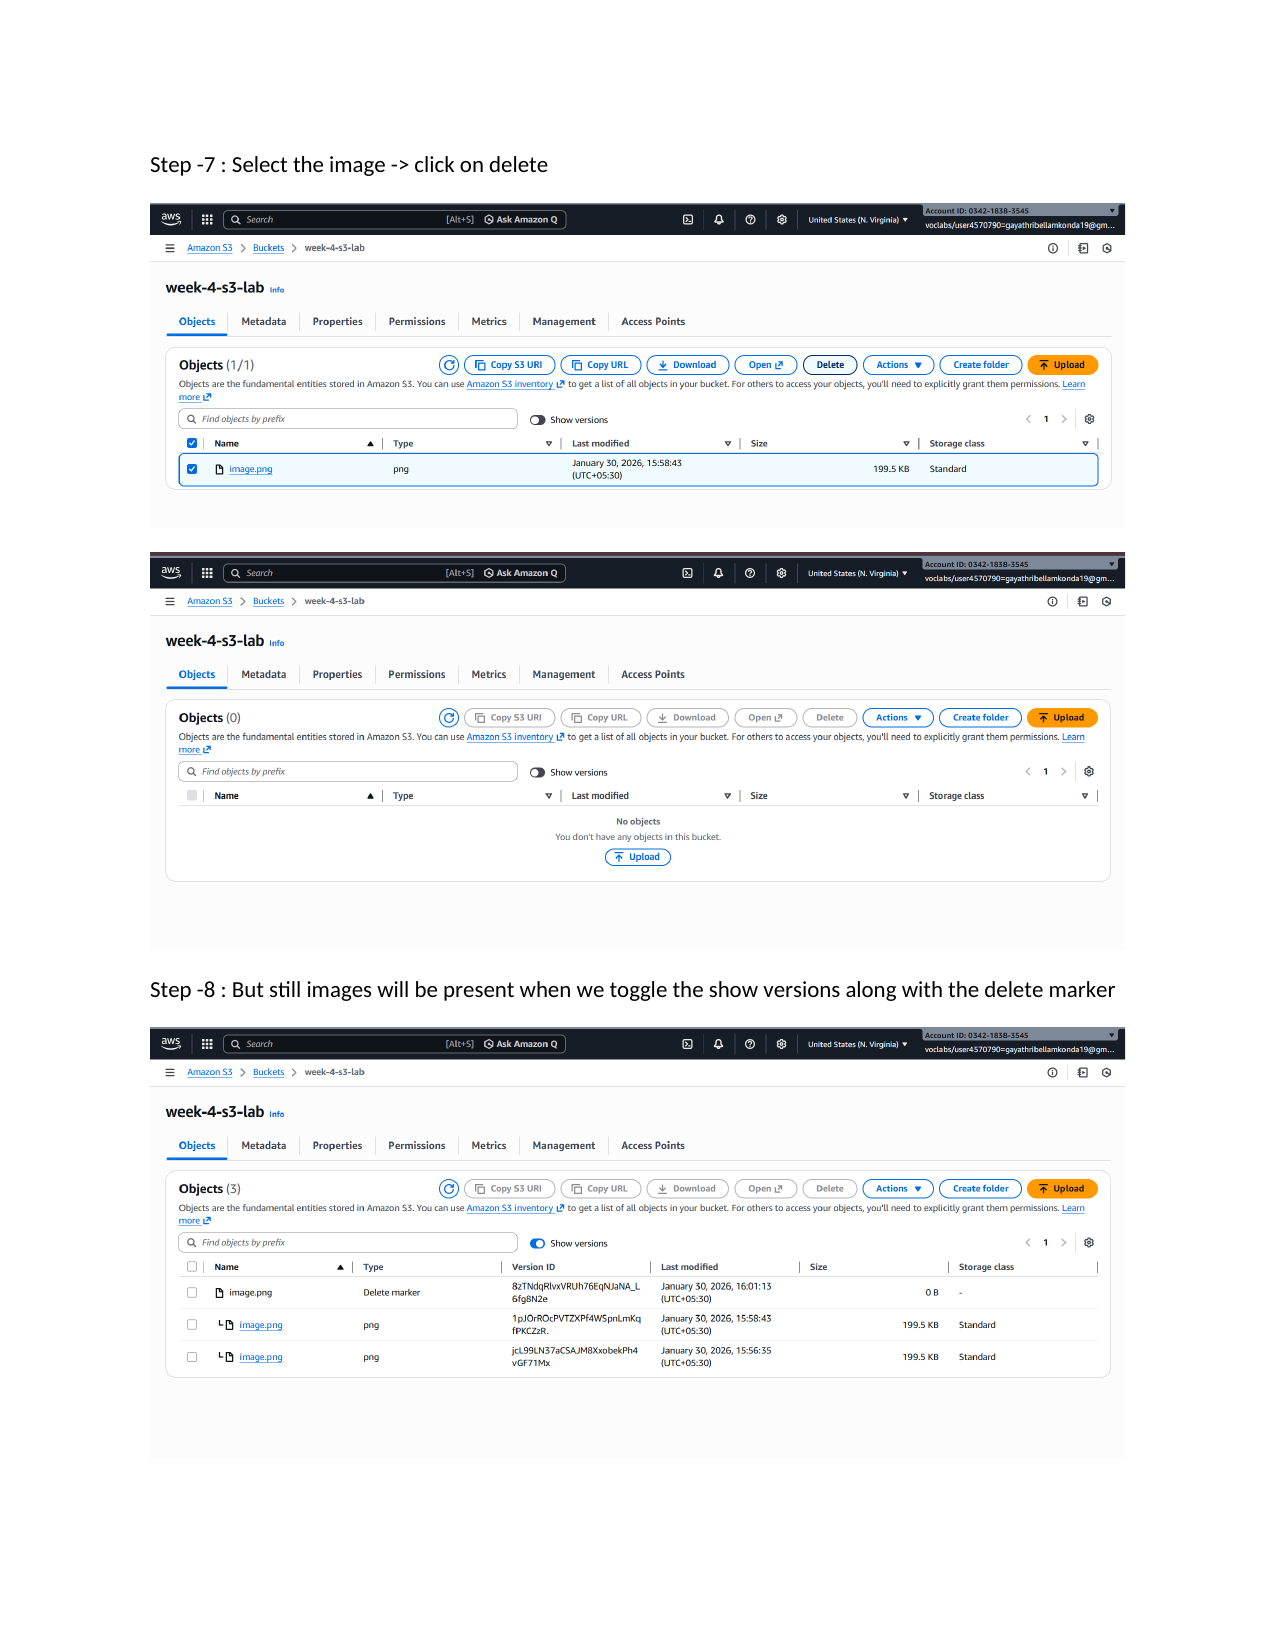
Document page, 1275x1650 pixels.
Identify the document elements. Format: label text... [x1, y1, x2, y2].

picture [150, 1027, 1125, 1459]
text Step -7 : Select the image -> click on delete [150, 150, 1125, 178]
picture [150, 552, 1125, 950]
text Step -8 : But still images will be present when we toggle the show versions along with the delete marker [150, 975, 1125, 1003]
picture [150, 203, 1125, 528]
